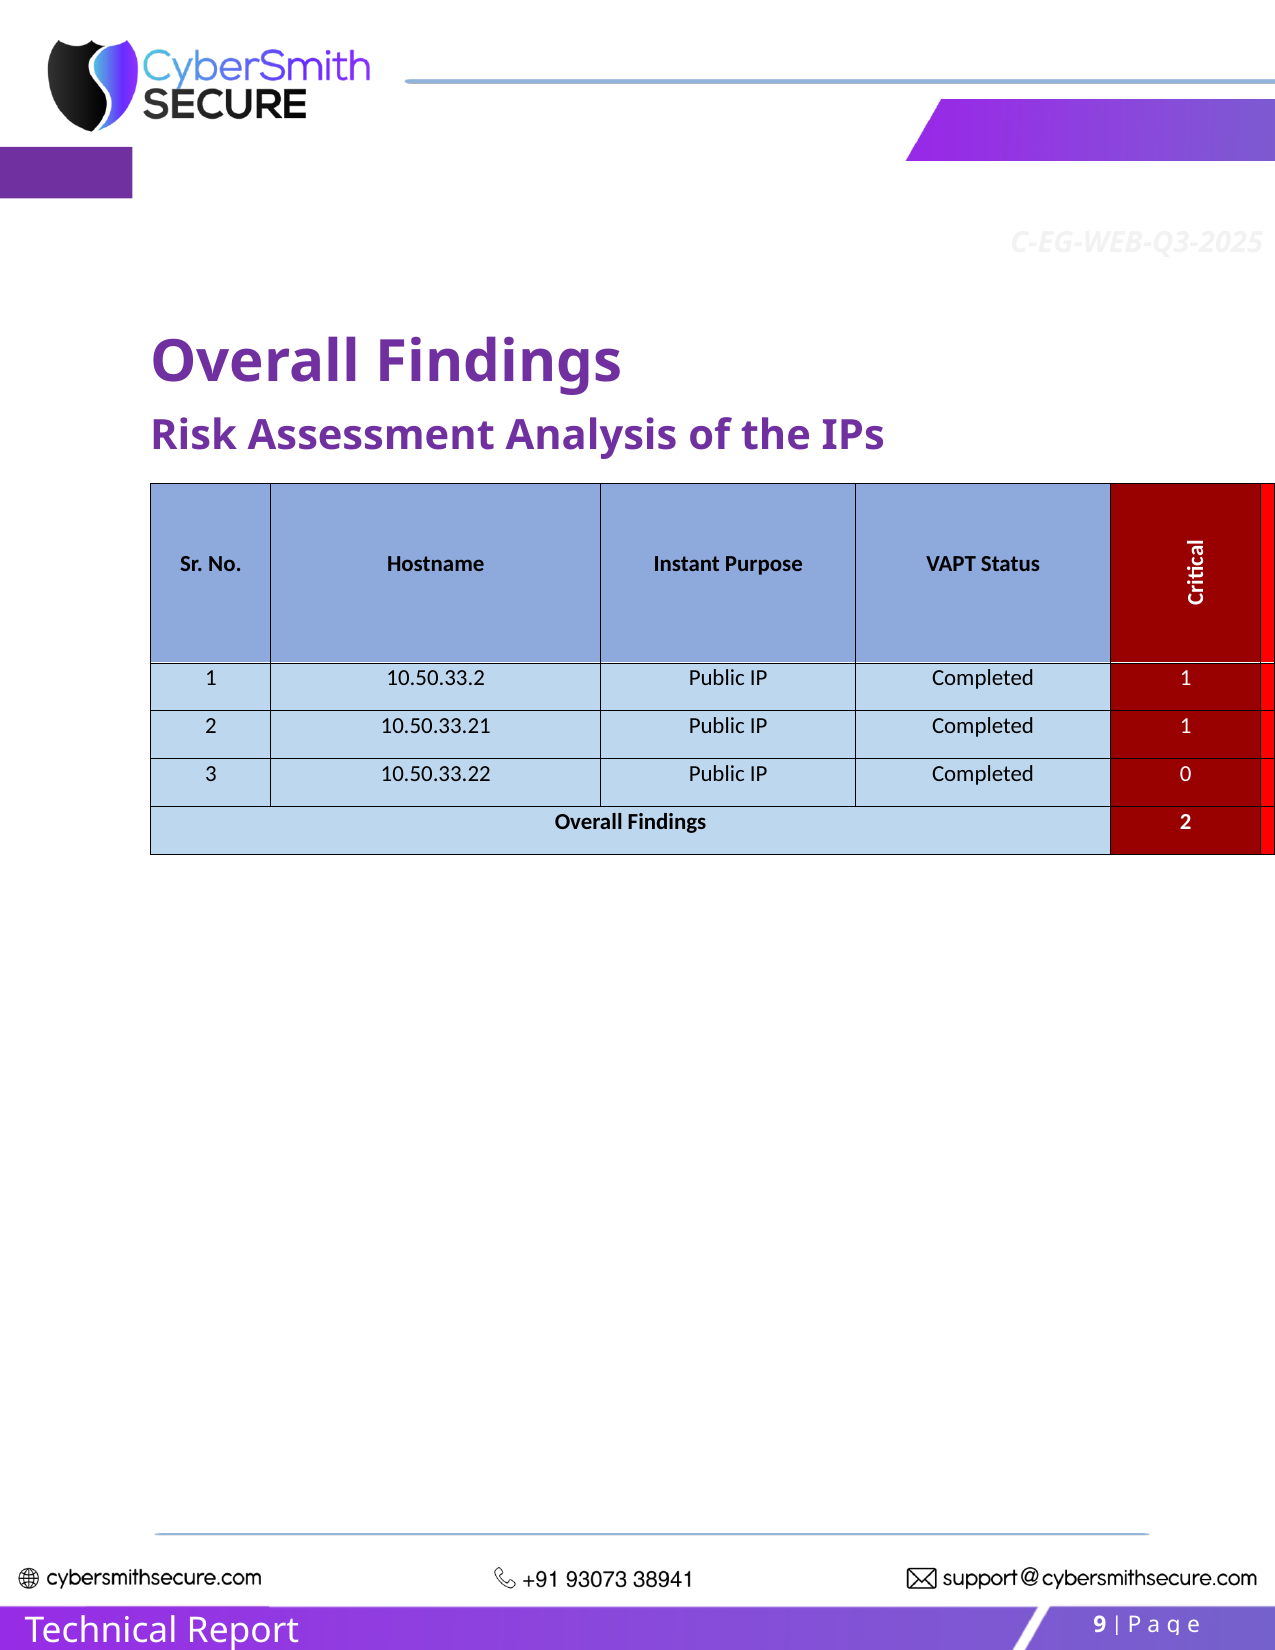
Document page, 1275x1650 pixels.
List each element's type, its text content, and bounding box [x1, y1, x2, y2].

table_cell 2 [1261, 664, 1274, 710]
table_cell 1 [1111, 664, 1260, 710]
table_header Sr. No. [151, 484, 270, 662]
table_cell 2 [151, 711, 270, 758]
table_cell 0 [1261, 759, 1274, 806]
table_cell Public IP [601, 711, 855, 758]
picture [47, 40, 1275, 161]
table_header Instant Purpose [601, 484, 855, 662]
table_cell Completed [856, 759, 1110, 806]
table_cell 10.50.33.21 [271, 711, 600, 758]
table_header Critical [1111, 484, 1260, 662]
table_header VAPT Status [856, 484, 1110, 662]
table_cell Public IP [601, 664, 855, 710]
table_cell 3 [151, 759, 270, 806]
table_header High [1261, 484, 1274, 662]
picture [0, 1533, 1275, 1650]
text Risk Assessment Analysis of the IPs [150, 404, 1125, 461]
table_header Hostname [271, 484, 600, 662]
table_cell 1 [1111, 711, 1260, 758]
table_cell 10.50.33.2 [271, 664, 600, 710]
subtitle Overall Findings [150, 319, 1125, 398]
table_cell 2 [1261, 711, 1274, 758]
table_cell Public IP [601, 759, 855, 806]
picture [234, 1625, 245, 1640]
table_cell Completed [856, 711, 1110, 758]
table_cell 1 [151, 664, 270, 710]
table_cell Overall Findings [151, 807, 1110, 854]
table_cell Completed [856, 664, 1110, 710]
table_cell 4 [1261, 807, 1274, 854]
table_cell 0 [1111, 759, 1260, 806]
table_cell 10.50.33.22 [271, 759, 600, 806]
table_cell 2 [1111, 807, 1260, 854]
